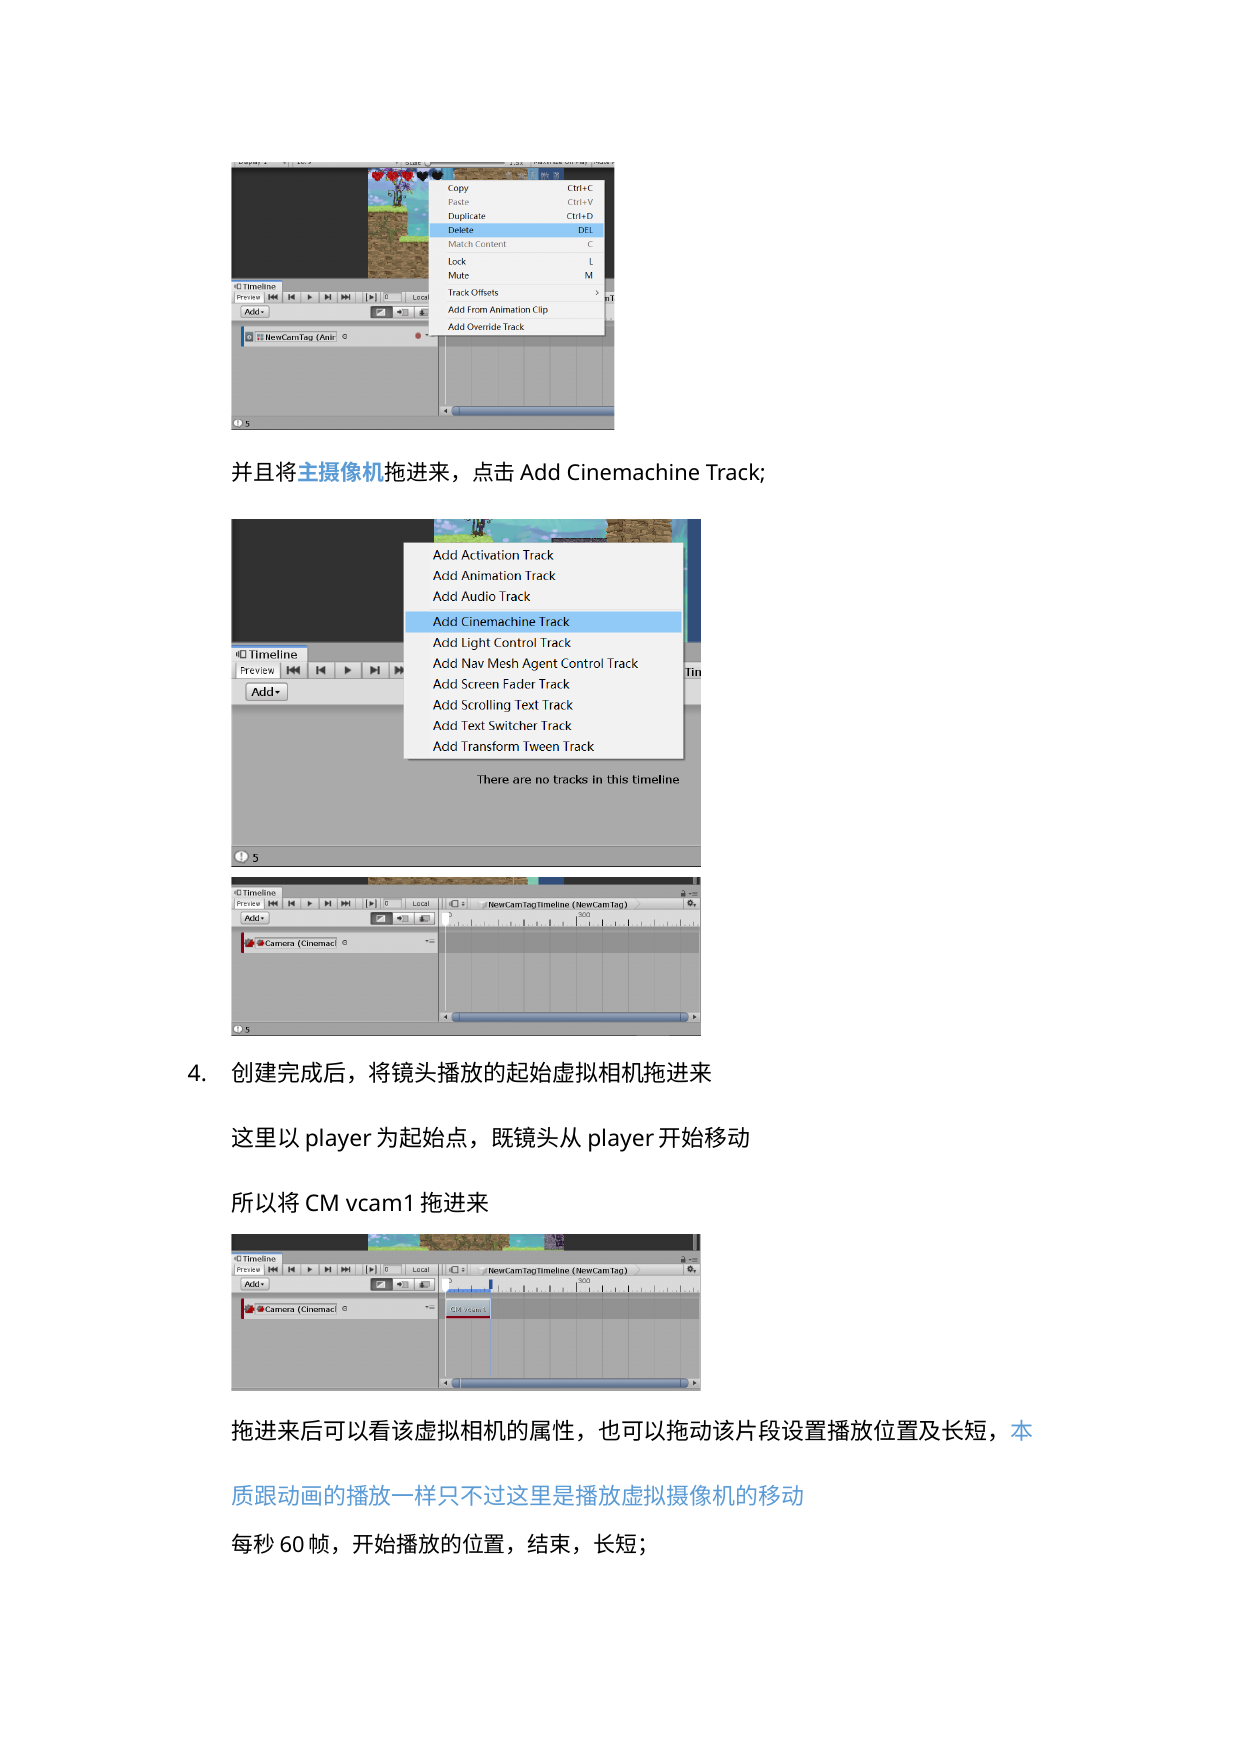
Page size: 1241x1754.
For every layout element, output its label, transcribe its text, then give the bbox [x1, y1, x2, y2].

text 所以将CM vcam1拖进来 [231, 1169, 1053, 1234]
picture [231, 519, 701, 867]
text 并且将主摄像机拖进来，点击Add Cinemachine Track; [231, 454, 1053, 487]
picture [231, 162, 615, 430]
list 创建完成后，将镜头播放的起始虚拟相机拖进来 [187, 1039, 1053, 1104]
picture [231, 877, 701, 1036]
picture [231, 1234, 701, 1391]
text 这里以player为起始点，既镜头从player开始移动 [231, 1104, 1053, 1169]
text 拖进来后可以看该虚拟相机的属性，也可以拖动该片段设置播放位置及长短，本质跟动画的播放一样只不过这里是播放虚拟摄像机的移动 [231, 1397, 1053, 1527]
text 每秒60帧，开始播放的位置，结束，长短； [231, 1527, 1053, 1559]
